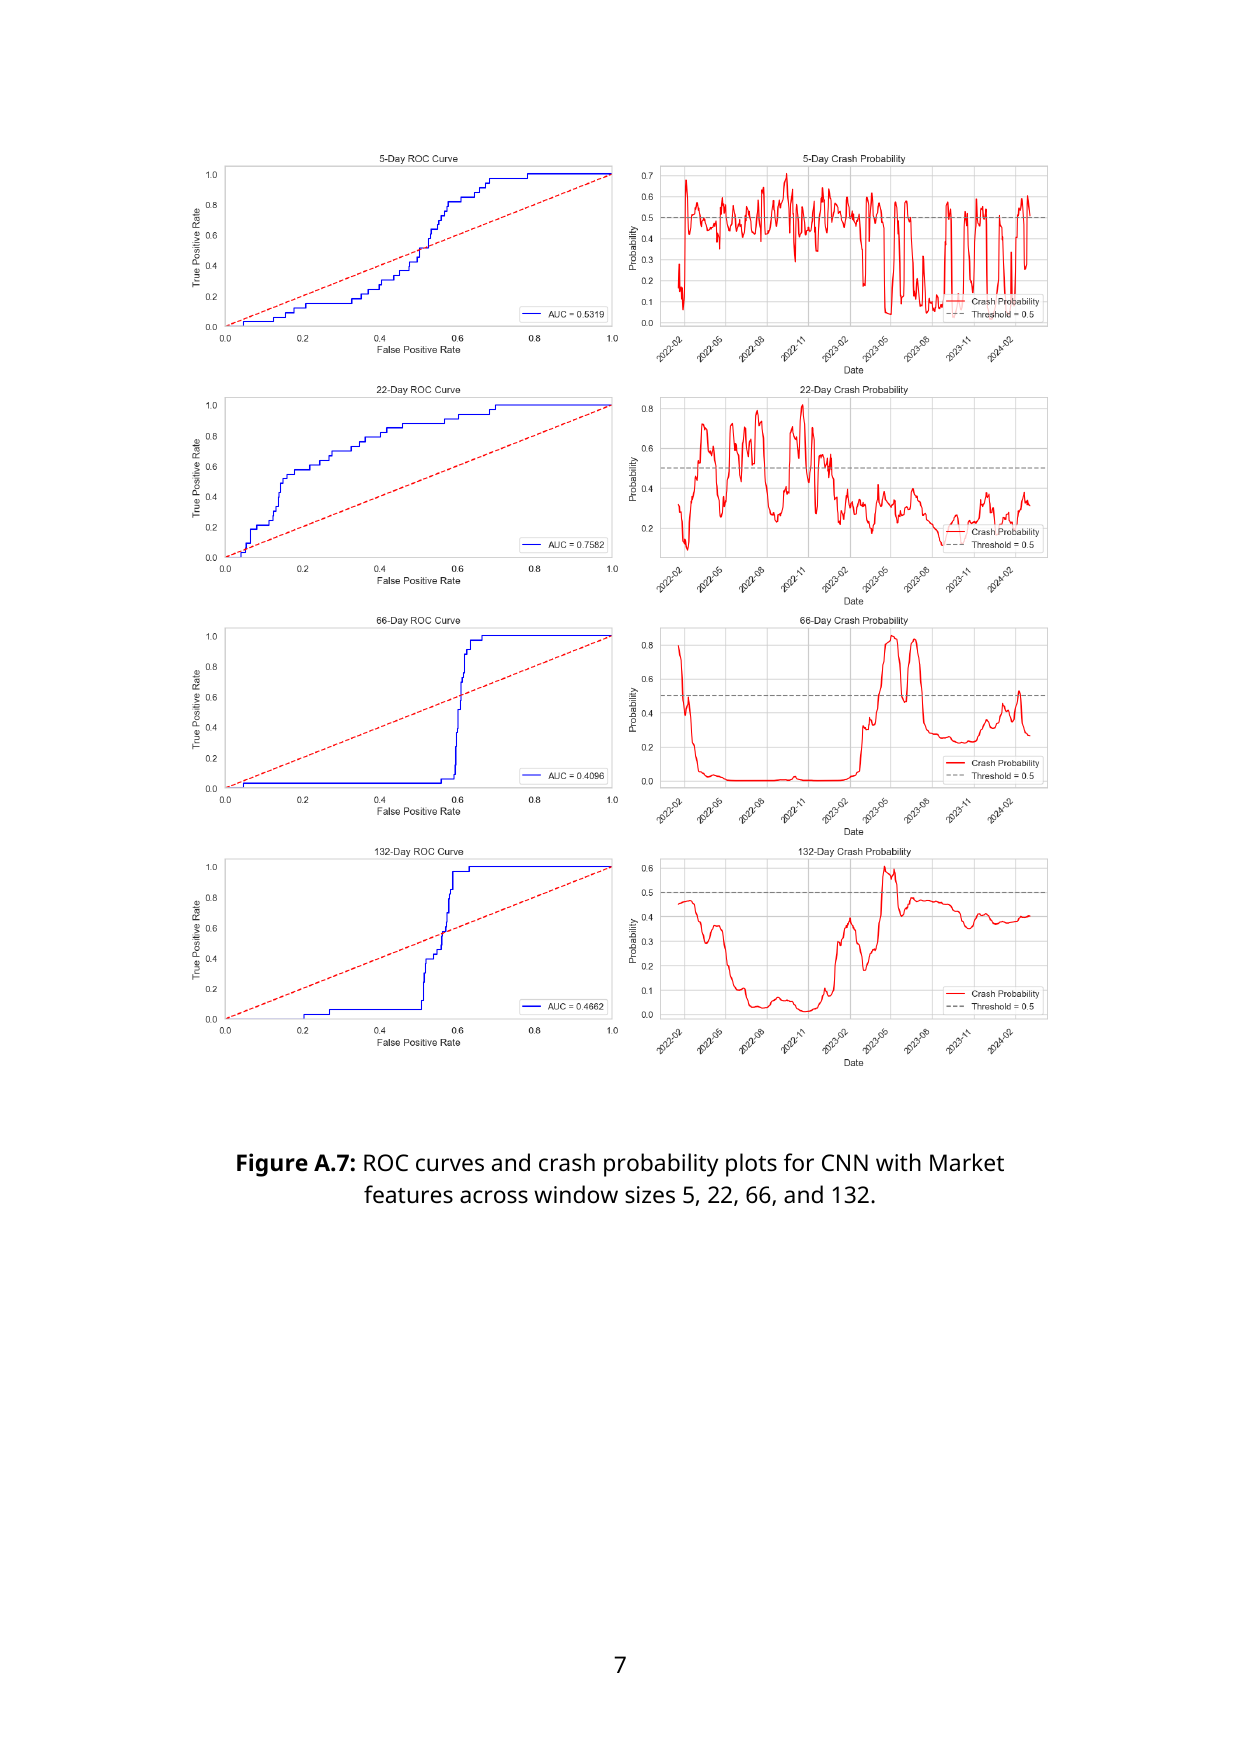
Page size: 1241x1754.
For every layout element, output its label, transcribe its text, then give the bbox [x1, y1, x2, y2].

picture [187, 150, 1053, 1073]
text Figure A.7: ROC curves and crash probability plots for CNN with Market features across window sizes 5, 22, 66, and 132. [187, 1147, 1053, 1210]
